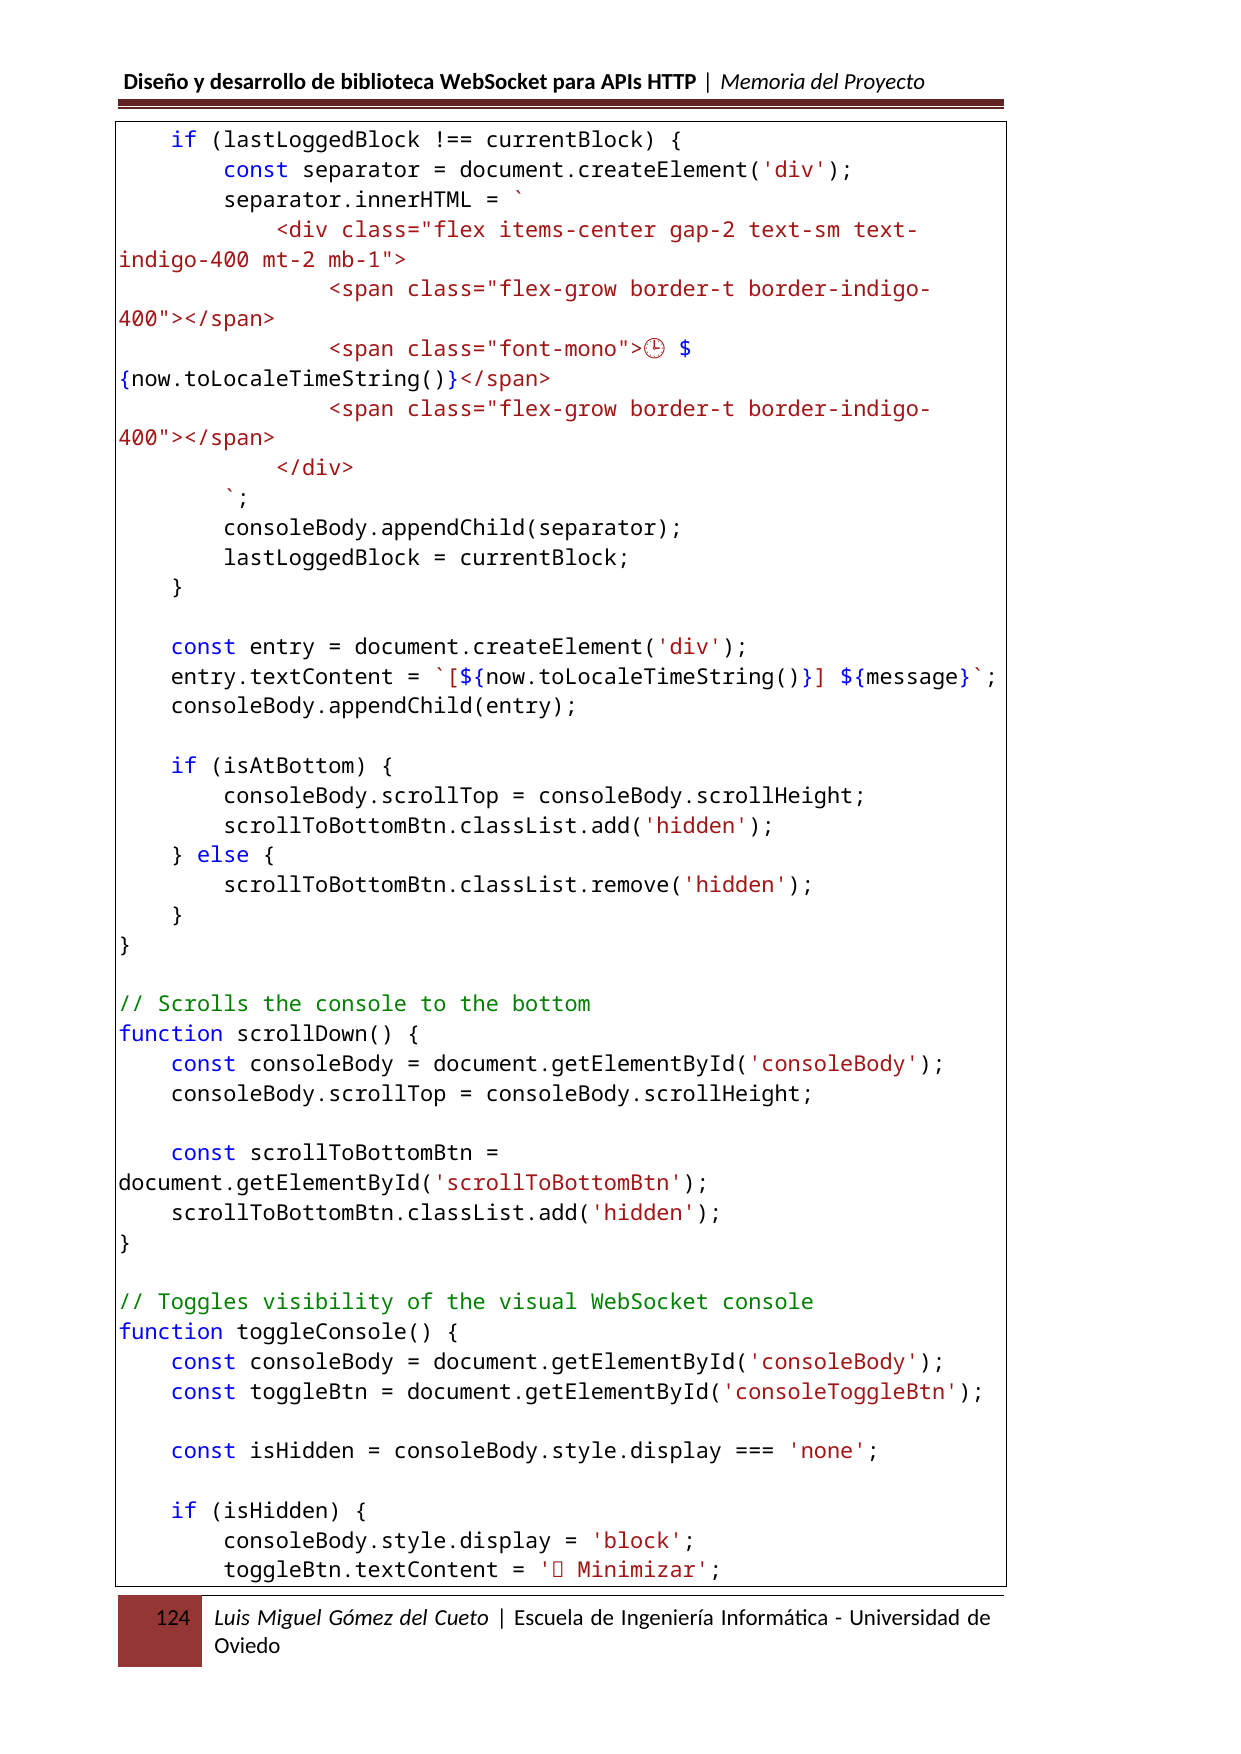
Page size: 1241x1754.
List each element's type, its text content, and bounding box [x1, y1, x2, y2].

text consoleBody.style.display = 'block'; [118, 1524, 1004, 1551]
text const separator = document.createElement('div'); [118, 154, 1004, 184]
text scrollToBottomBtn.classList.add('hidden'); [118, 1197, 1004, 1227]
text const consoleBody = document.getElementById('consoleBody'); [118, 1346, 1004, 1376]
text function scrollDown() { [118, 1018, 1004, 1048]
text } [118, 1227, 1004, 1256]
text consoleBody.scrollTop = consoleBody.scrollHeight; [118, 780, 1004, 809]
text <span class="font-mono">🕒 ${now.toLocaleTimeString()}</span> [118, 333, 1004, 392]
text const scrollToBottomBtn = document.getElementById('scrollToBottomBtn'); [118, 1137, 1004, 1197]
text toggleBtn.textContent = '🔽 Minimizar'; [116, 1551, 1006, 1586]
text <span class="flex-grow border-t border-indigo-400"></span> [118, 273, 1004, 333]
text } [118, 899, 1004, 929]
text // Toggles visibility of the visual WebSocket console [118, 1286, 1004, 1316]
text consoleBody.appendChild(entry); [118, 690, 1004, 720]
text if (isHidden) { [118, 1495, 1004, 1524]
text scrollToBottomBtn.classList.add('hidden'); [118, 809, 1004, 839]
text if (isAtBottom) { [118, 750, 1004, 780]
text const consoleBody = document.getElementById('consoleBody'); [118, 1048, 1004, 1078]
text lastLoggedBlock = currentBlock; [118, 541, 1004, 571]
text } else { [118, 839, 1004, 869]
text const toggleBtn = document.getElementById('consoleToggleBtn'); [118, 1376, 1004, 1405]
text `; [118, 482, 1004, 512]
text separator.innerHTML = ` [118, 184, 1004, 214]
text if (lastLoggedBlock !== currentBlock) { [116, 122, 1006, 154]
text consoleBody.appendChild(separator); [118, 512, 1004, 541]
text function toggleConsole() { [118, 1316, 1004, 1346]
text // Scrolls the console to the bottom [118, 988, 1004, 1018]
text scrollToBottomBtn.classList.remove('hidden'); [118, 869, 1004, 899]
text } [118, 571, 1004, 601]
text <span class="flex-grow border-t border-indigo-400"></span> [118, 392, 1004, 452]
text entry.textContent = `[${now.toLocaleTimeString()}] ${message}`; [118, 661, 1004, 690]
text <div class="flex items-center gap-2 text-sm text-indigo-400 mt-2 mb-1"> [118, 214, 1004, 273]
text const isHidden = consoleBody.style.display === 'none'; [118, 1435, 1004, 1465]
text } [118, 929, 1004, 958]
text consoleBody.scrollTop = consoleBody.scrollHeight; [118, 1078, 1004, 1107]
text </div> [118, 452, 1004, 482]
text const entry = document.createElement('div'); [118, 631, 1004, 661]
